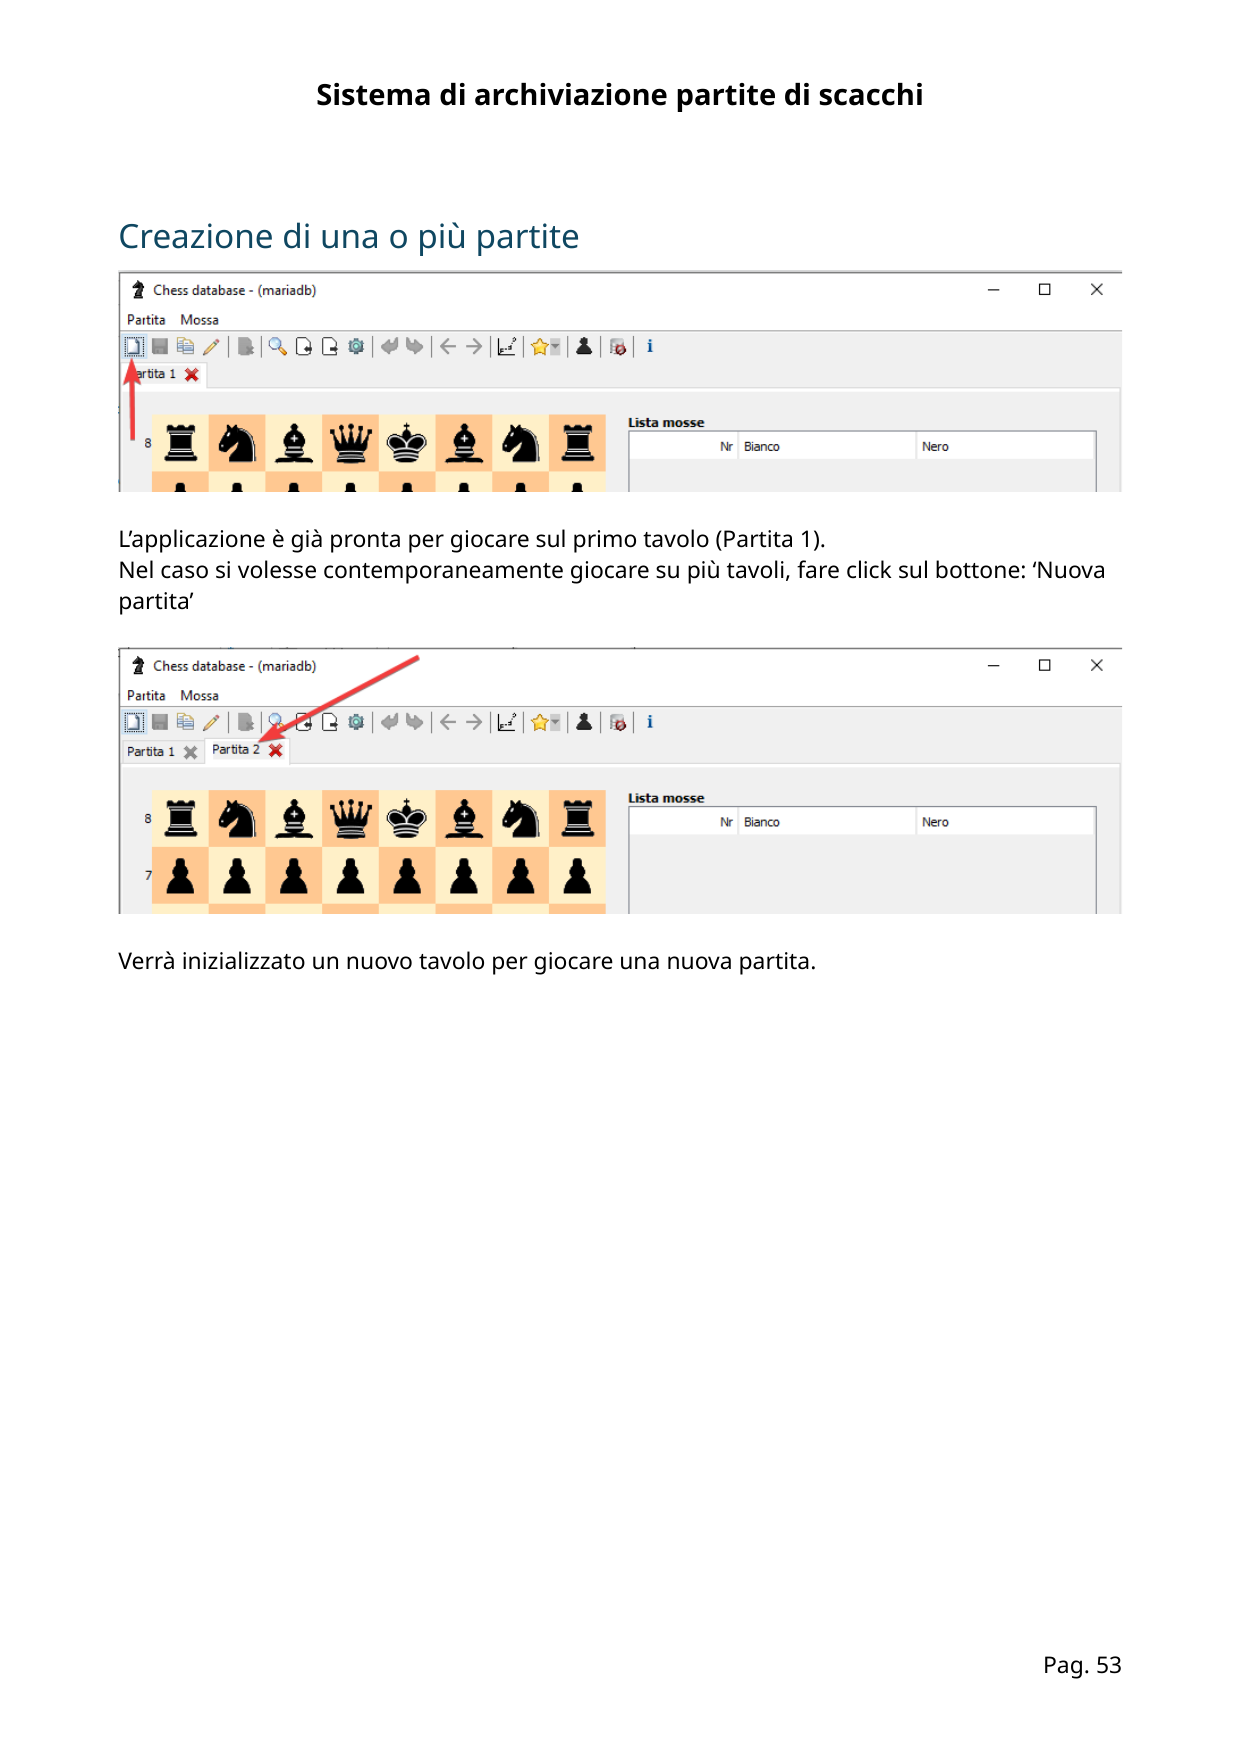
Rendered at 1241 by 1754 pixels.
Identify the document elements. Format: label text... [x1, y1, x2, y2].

subtitle Creazione di una o più partite [118, 213, 1122, 259]
picture [118, 270, 1123, 492]
text Verrà inizializzato un nuovo tavolo per giocare una nuova partita. [118, 945, 1122, 1008]
picture [118, 647, 1123, 914]
text L’applicazione è già pronta per giocare sul primo tavolo (Partita 1). Nel caso si volesse contemporaneamente giocare su più tavoli, fare click sul bottone: ‘Nuova partita’ [118, 523, 1122, 616]
